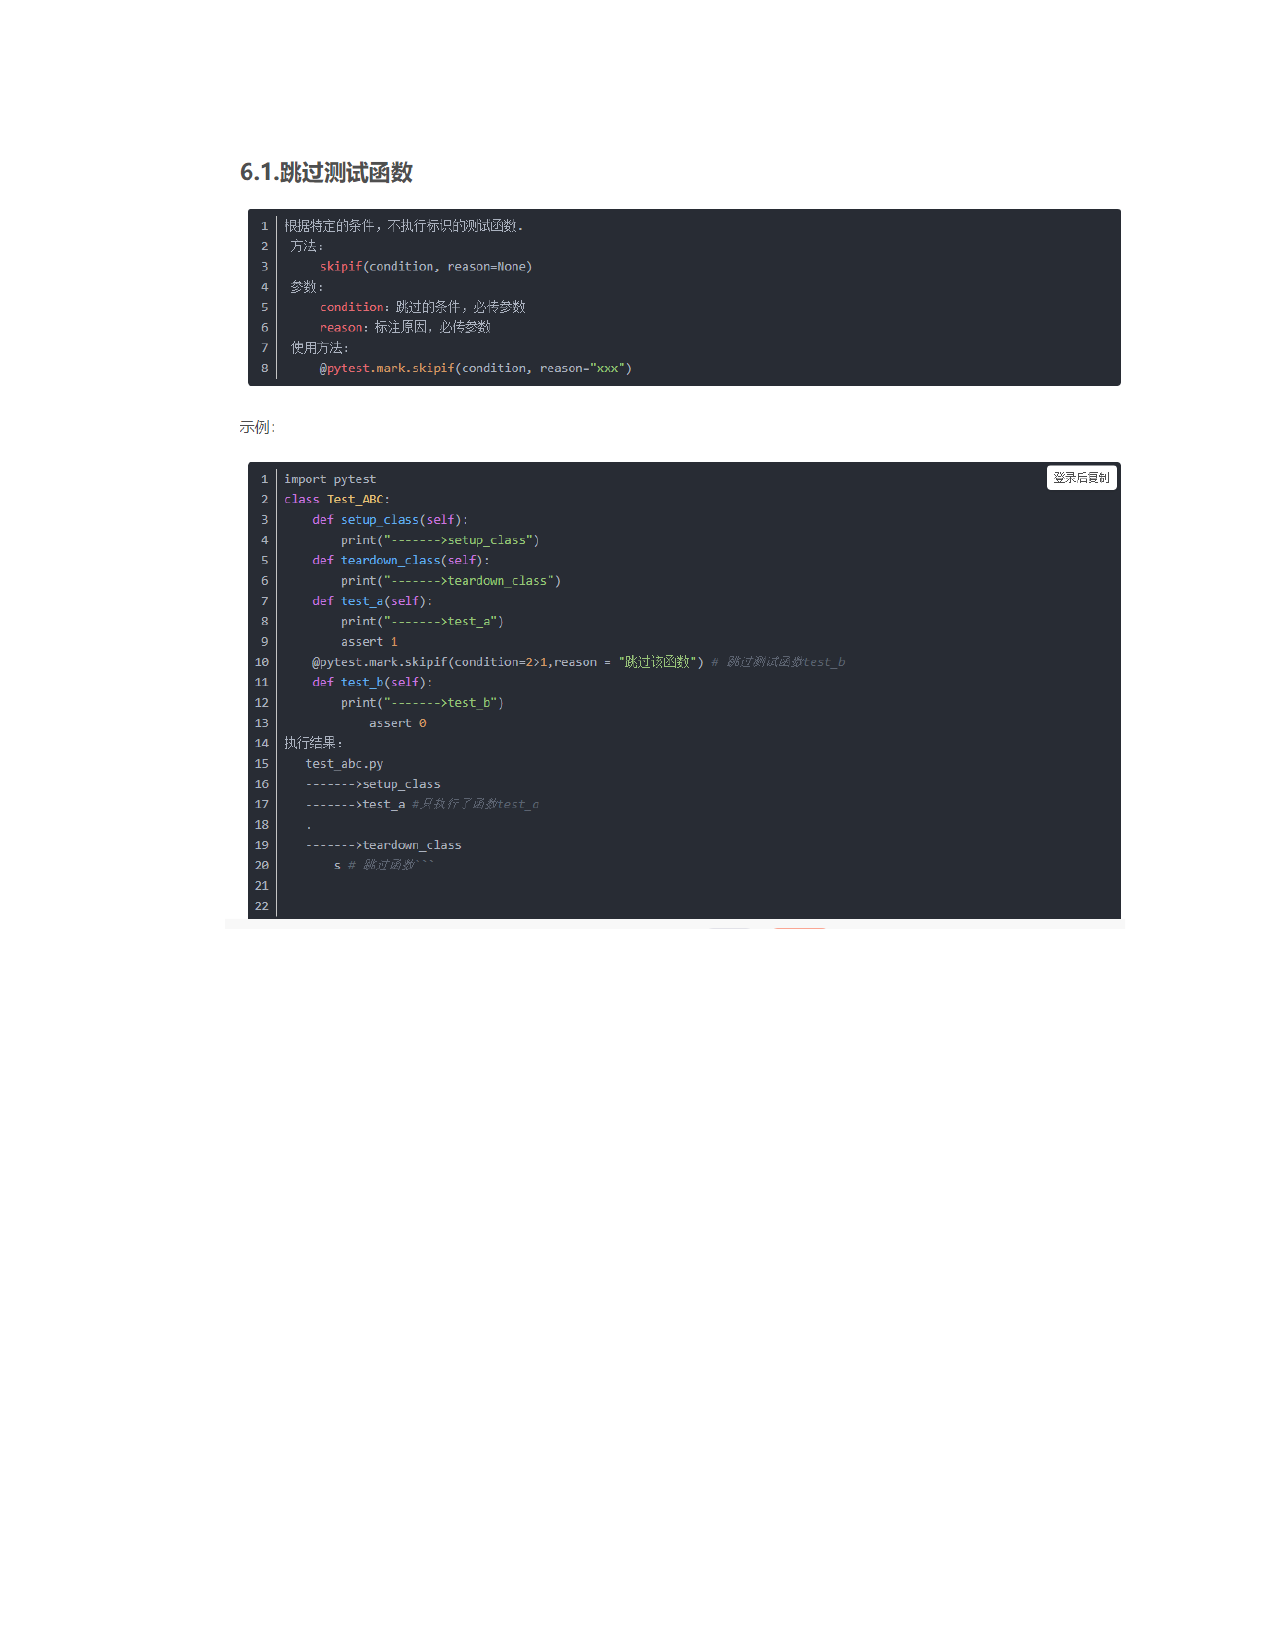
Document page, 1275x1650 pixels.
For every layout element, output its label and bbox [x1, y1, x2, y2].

picture [225, 150, 1125, 929]
